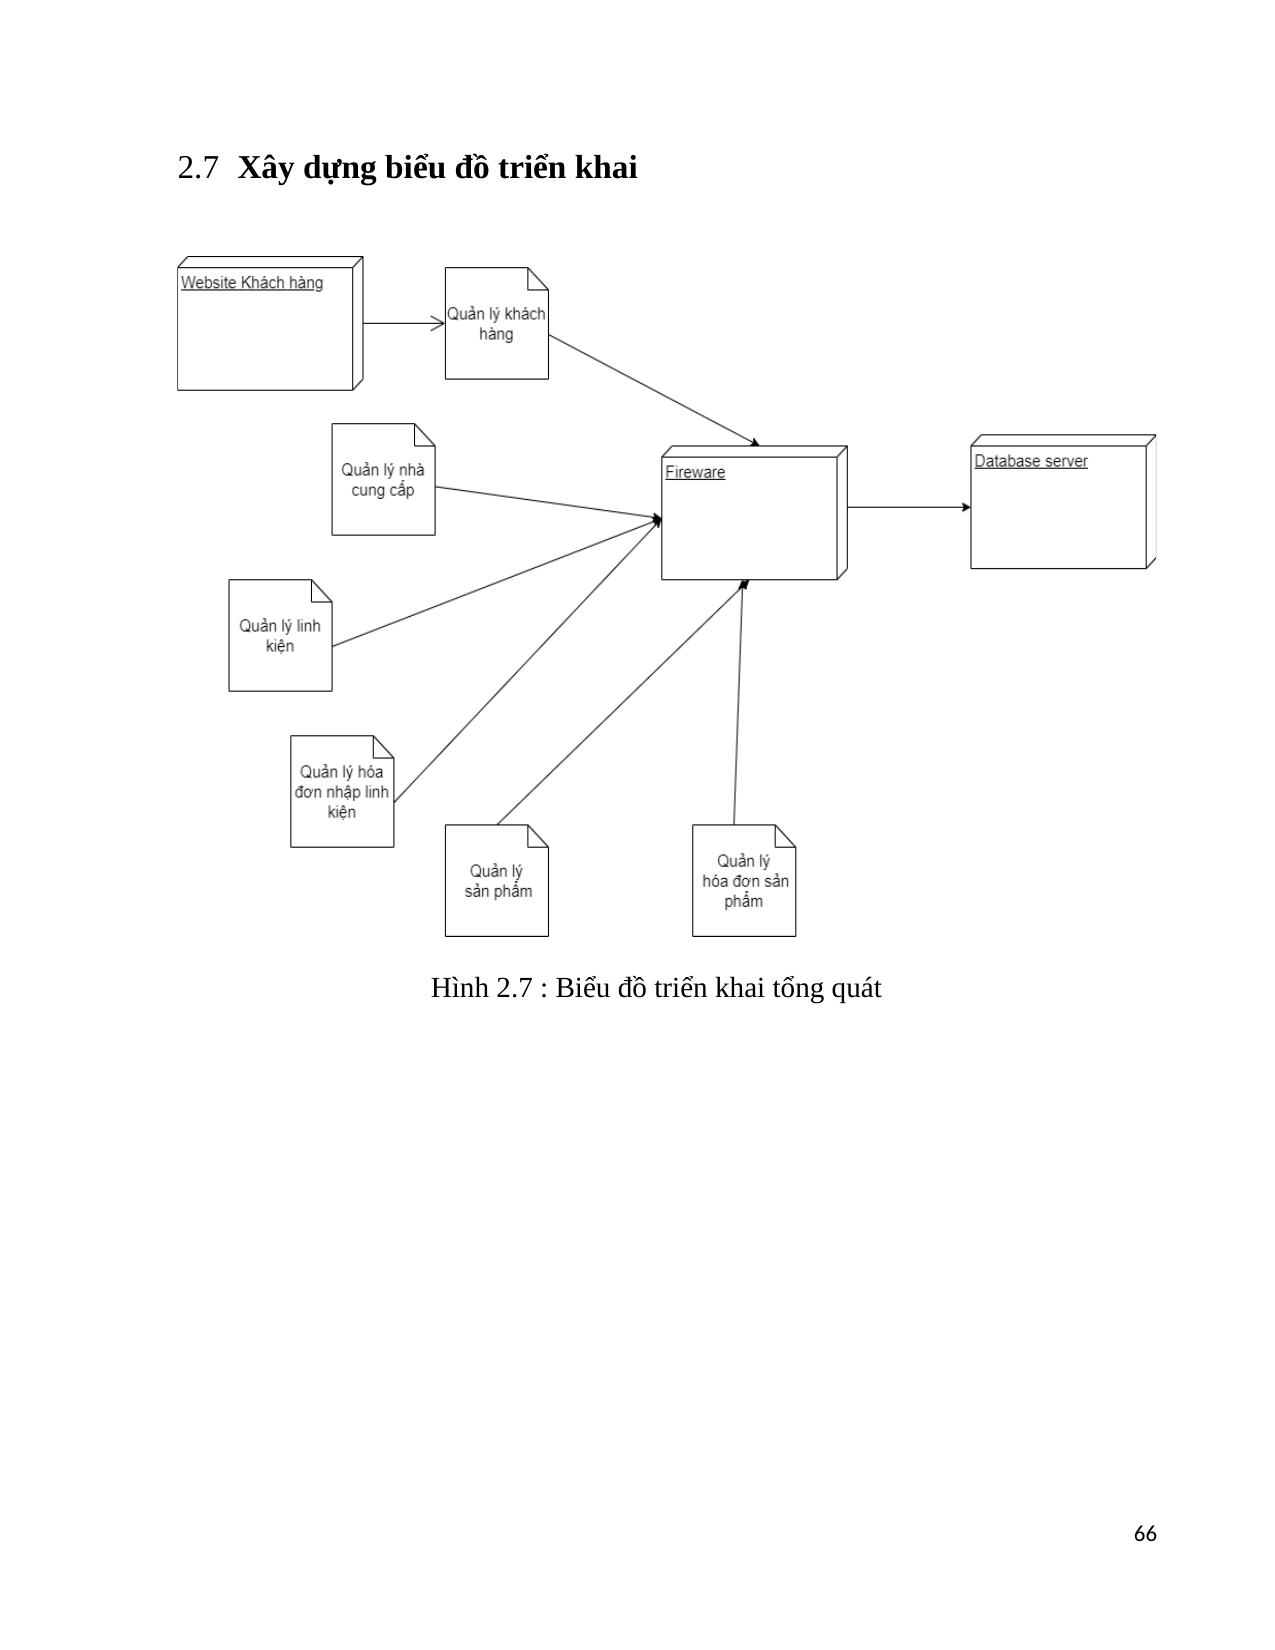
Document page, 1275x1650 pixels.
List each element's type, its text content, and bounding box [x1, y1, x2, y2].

text Hình 2.7 : Biểu đồ triển khai tổng quát [156, 971, 1157, 1004]
subtitle Xây dựng biểu đồ triển khai [177, 148, 1157, 186]
picture [177, 256, 1157, 937]
